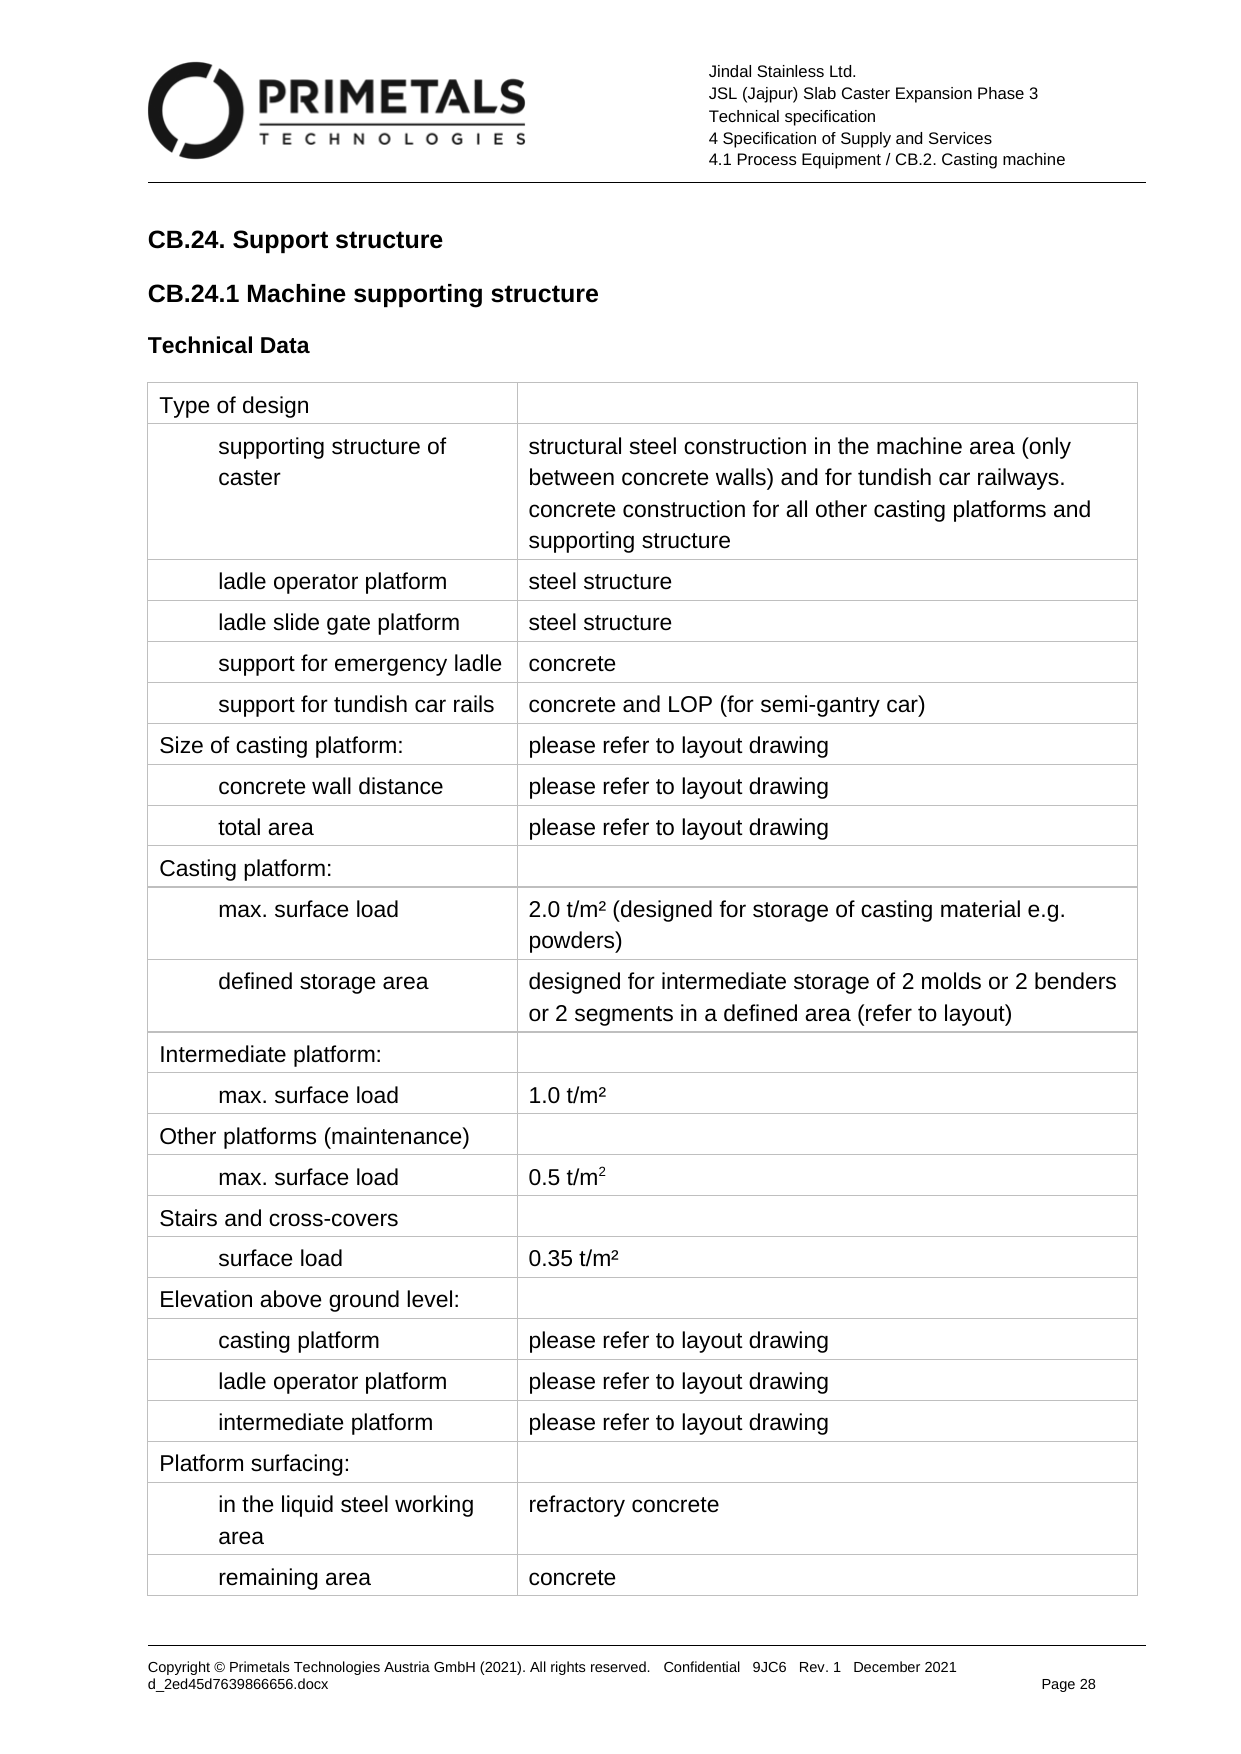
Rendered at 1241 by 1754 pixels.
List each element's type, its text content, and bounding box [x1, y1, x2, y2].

table_cell Elevation above ground level: [148, 1278, 517, 1318]
subtitle CB.24.1 Machine supporting structure [148, 279, 1146, 307]
table_cell Stairs and cross-covers [148, 1196, 517, 1236]
table_cell please refer to layout drawing [518, 806, 1137, 845]
table_cell Platform surfacing: [148, 1442, 517, 1482]
table_cell max. surface load [148, 1073, 517, 1113]
table_header Type of design [148, 383, 517, 423]
table_cell remaining area [148, 1555, 517, 1595]
table_cell [518, 1114, 1137, 1154]
table_cell [518, 1033, 1137, 1072]
table_header [518, 383, 1137, 423]
table_cell please refer to layout drawing [518, 1401, 1137, 1441]
table_cell Casting platform: [148, 846, 517, 886]
table_cell 2.0 t/m² (designed for storage of casting material e.g. powders) [518, 888, 1137, 959]
table_cell surface load [148, 1237, 517, 1277]
table_cell ladle operator platform [148, 560, 517, 600]
table_cell please refer to layout drawing [518, 765, 1137, 804]
table_cell concrete [518, 1555, 1137, 1595]
table_cell concrete and LOP (for semi-gantry car) [518, 683, 1137, 723]
table_cell [518, 1278, 1137, 1318]
table_cell concrete wall distance [148, 765, 517, 804]
table_cell intermediate platform [148, 1401, 517, 1441]
subtitle Technical Data [148, 332, 1146, 358]
subtitle CB.24. Support structure [148, 226, 1146, 254]
table_cell support for tundish car rails [148, 683, 517, 723]
picture [147, 61, 526, 160]
table_cell ladle operator platform [148, 1360, 517, 1400]
table_cell casting platform [148, 1319, 517, 1359]
table_cell support for emergency ladle [148, 642, 517, 682]
table_cell 0.5 t/m2 [518, 1155, 1137, 1195]
table_cell Size of casting platform: [148, 724, 517, 763]
table_cell concrete [518, 642, 1137, 682]
table_cell [518, 1442, 1137, 1482]
table_cell [518, 1196, 1137, 1236]
table_cell Other platforms (maintenance) [148, 1114, 517, 1154]
table_cell steel structure [518, 601, 1137, 641]
table_cell in the liquid steel working area [148, 1483, 517, 1554]
table_cell Intermediate platform: [148, 1033, 517, 1072]
table_cell 0.35 t/m² [518, 1237, 1137, 1277]
table_cell supporting structure of caster [148, 424, 517, 559]
table_cell please refer to layout drawing [518, 1360, 1137, 1400]
table_cell please refer to layout drawing [518, 1319, 1137, 1359]
table_cell [518, 846, 1137, 886]
table_cell max. surface load [148, 1155, 517, 1195]
table_cell ladle slide gate platform [148, 601, 517, 641]
table_cell total area [148, 806, 517, 845]
table_cell defined storage area [148, 960, 517, 1031]
table_cell steel structure [518, 560, 1137, 600]
table_cell refractory concrete [518, 1483, 1137, 1554]
table_cell please refer to layout drawing [518, 724, 1137, 763]
table_cell designed for intermediate storage of 2 molds or 2 benders or 2 segments in a defined area (refer to layout) [518, 960, 1137, 1031]
table_cell structural steel construction in the machine area (only between concrete walls) and for tundish car railways. concrete construction for all other casting platforms and supporting structure [518, 424, 1137, 559]
table_cell 1.0 t/m² [518, 1073, 1137, 1113]
table_cell max. surface load [148, 888, 517, 959]
